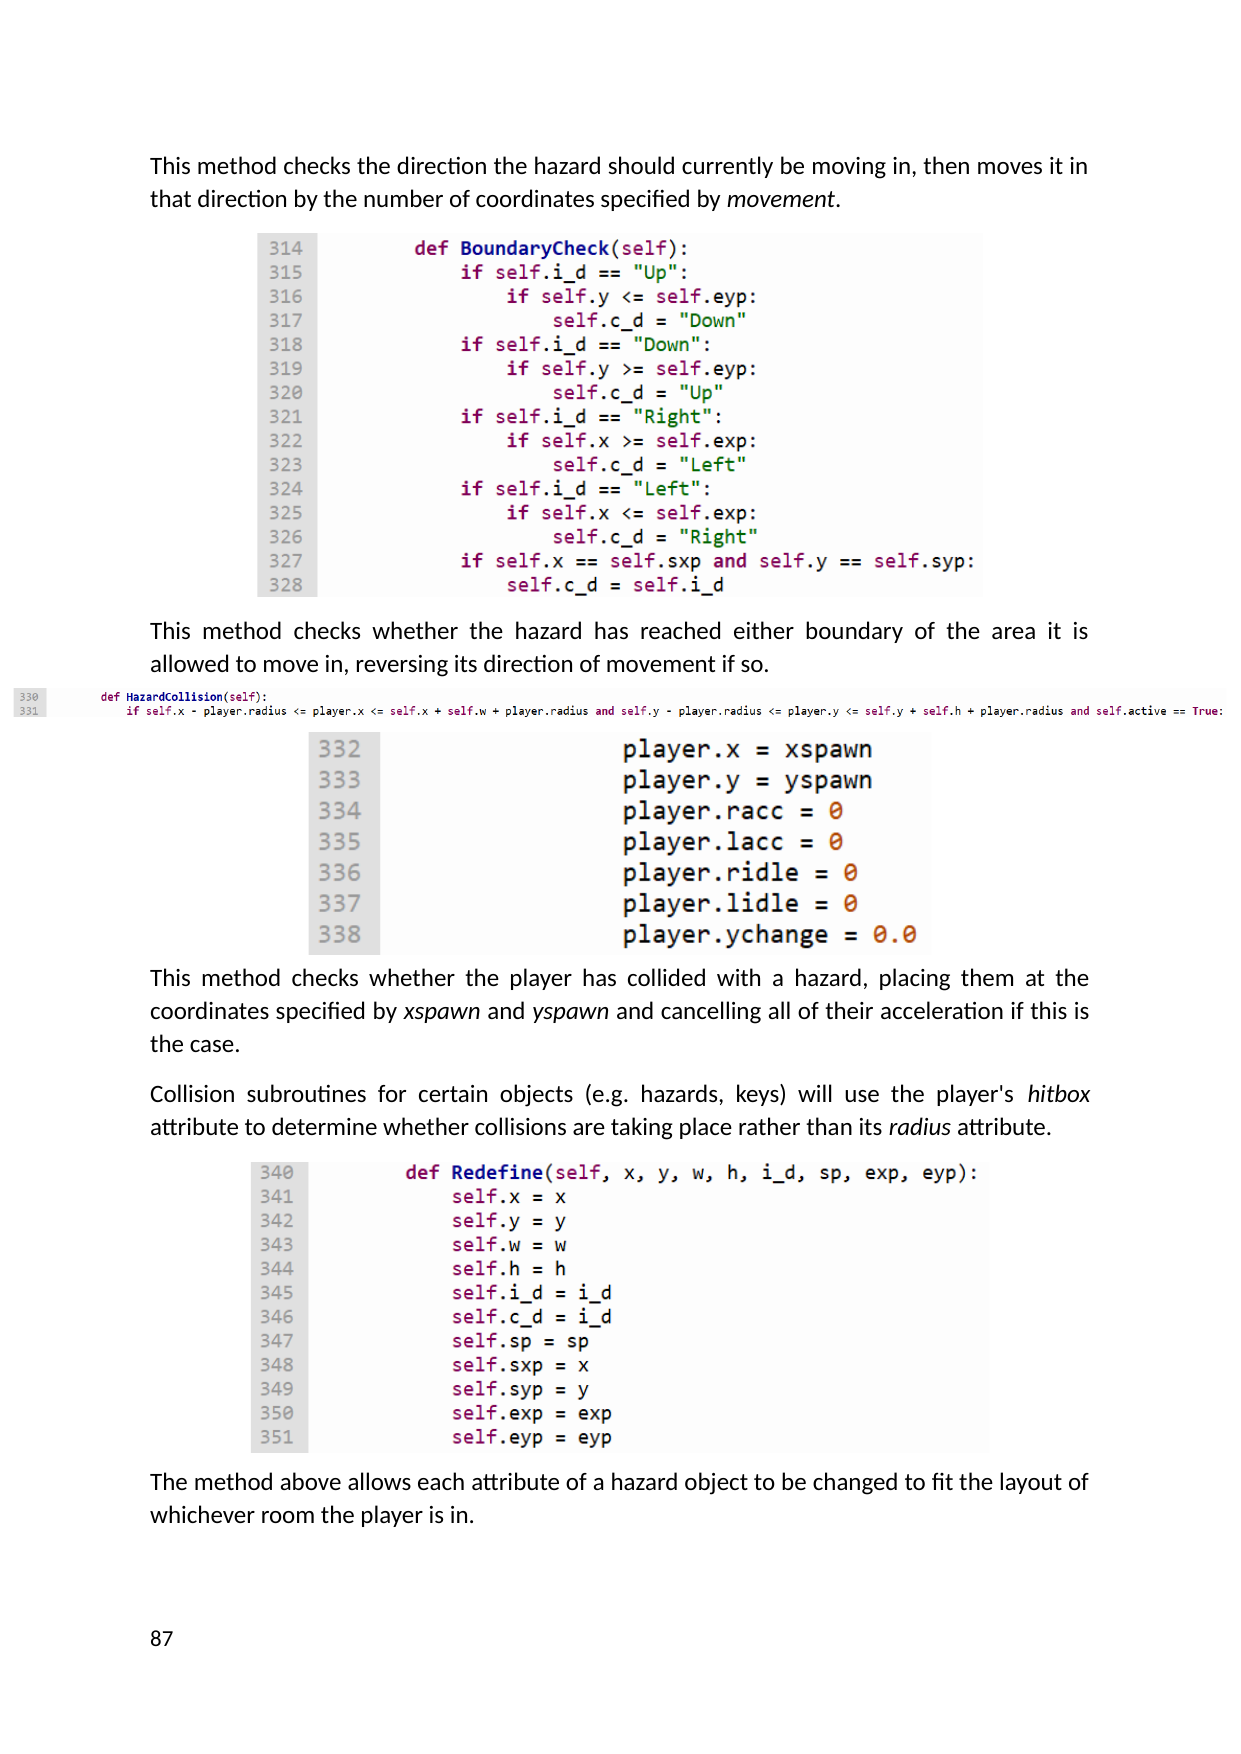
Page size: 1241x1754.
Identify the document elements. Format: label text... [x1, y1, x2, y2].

text This method checks the direction the hazard should currently be moving in, then moves it in that direction by the number of coordinates specified by movement. [150, 150, 1090, 213]
text Collision subroutines for certain objects (e.g. hazards, keys) will use the player's hitbox attribute to determine whether collisions are taking place rather than its radius attribute. [150, 1078, 1090, 1141]
picture [250, 1162, 990, 1453]
picture [13, 688, 1227, 717]
picture [257, 233, 984, 597]
text This method checks whether the hazard has reached either boundary of the area it is allowed to move in, reversing its direction of movement if so. [150, 615, 1090, 679]
picture [308, 732, 932, 955]
text The method above allows each attribute of a hazard object to be changed to fit the layout of whichever room the player is in. [150, 1466, 1090, 1530]
text This method checks whether the player has collided with a hazard, placing them at the coordinates specified by xspawn and yspawn and cancelling all of their acceleration if this is the case. [150, 962, 1090, 1059]
